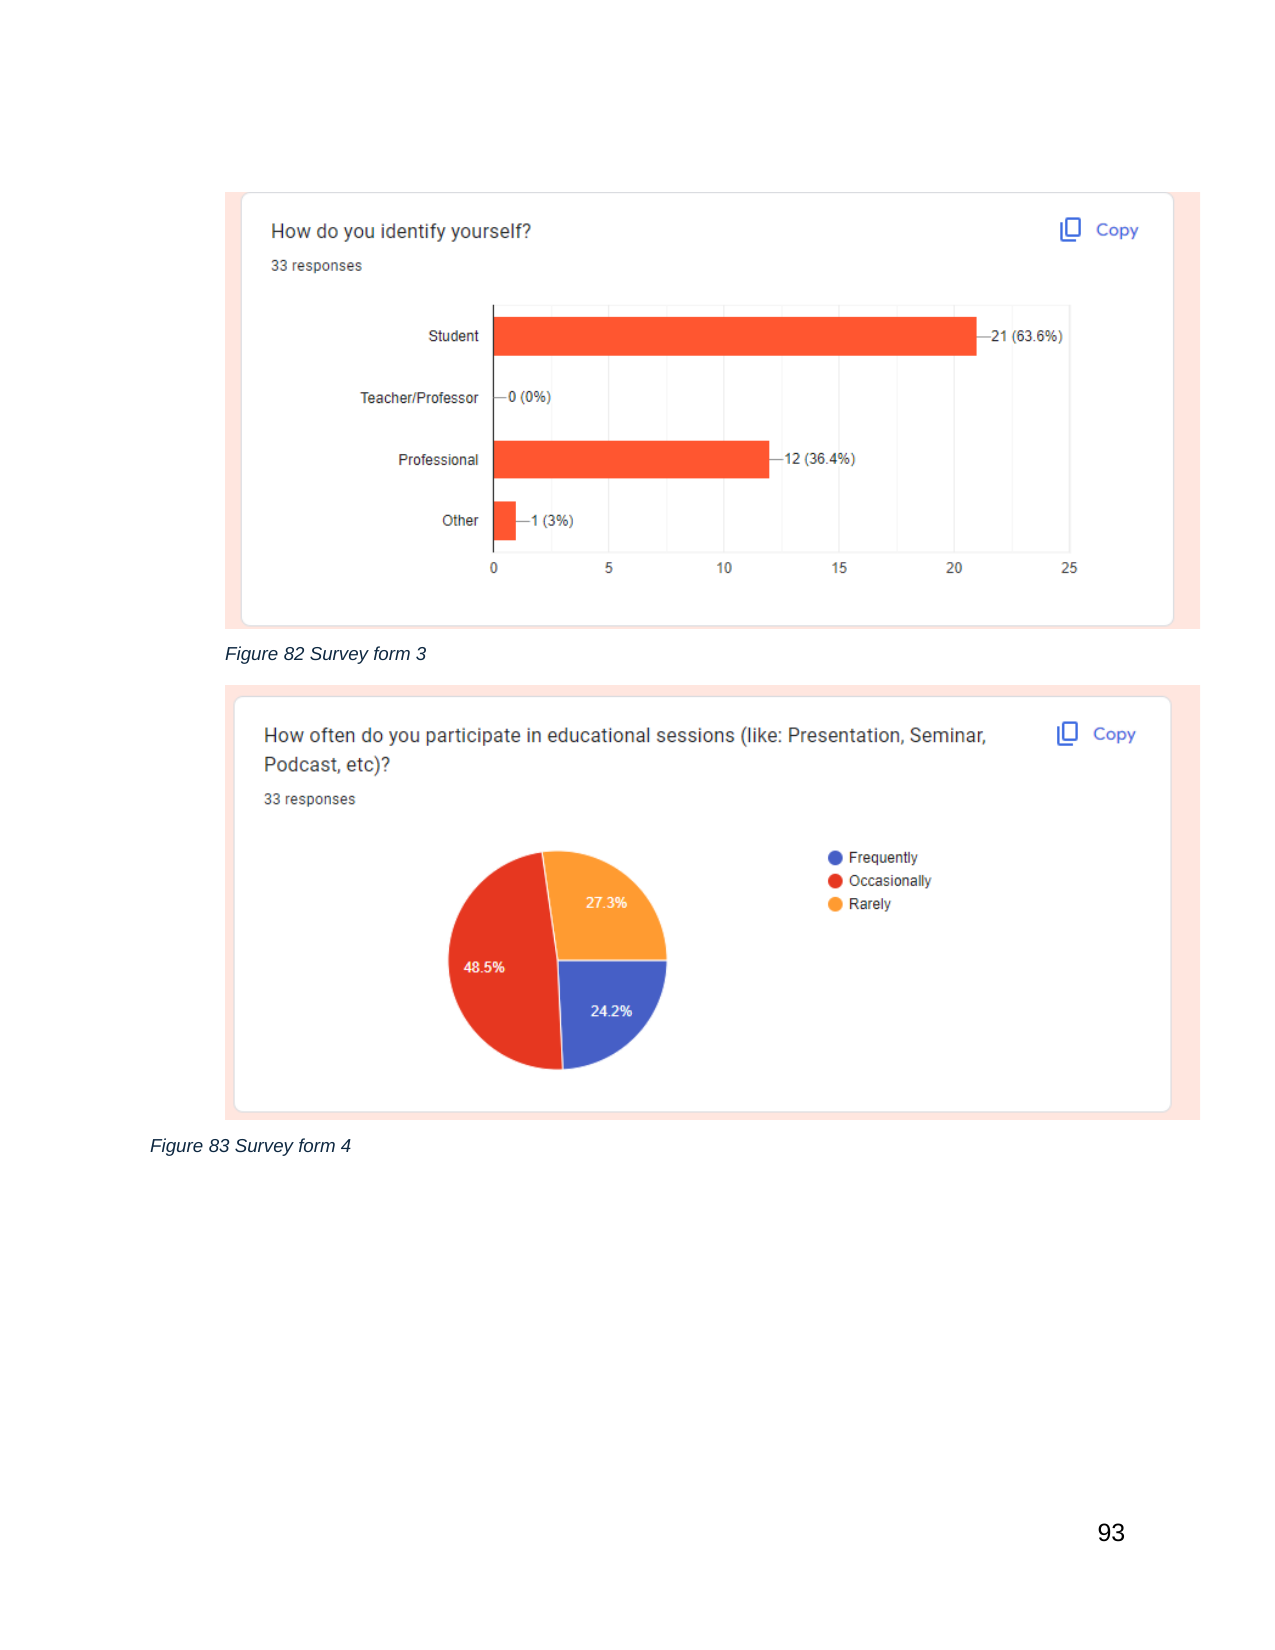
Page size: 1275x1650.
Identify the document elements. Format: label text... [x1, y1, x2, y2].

text Figure 82 Survey form 3 [150, 643, 1125, 665]
text Figure 83 Survey form 4 [150, 1134, 1125, 1156]
picture [225, 192, 1200, 629]
picture [225, 685, 1200, 1120]
